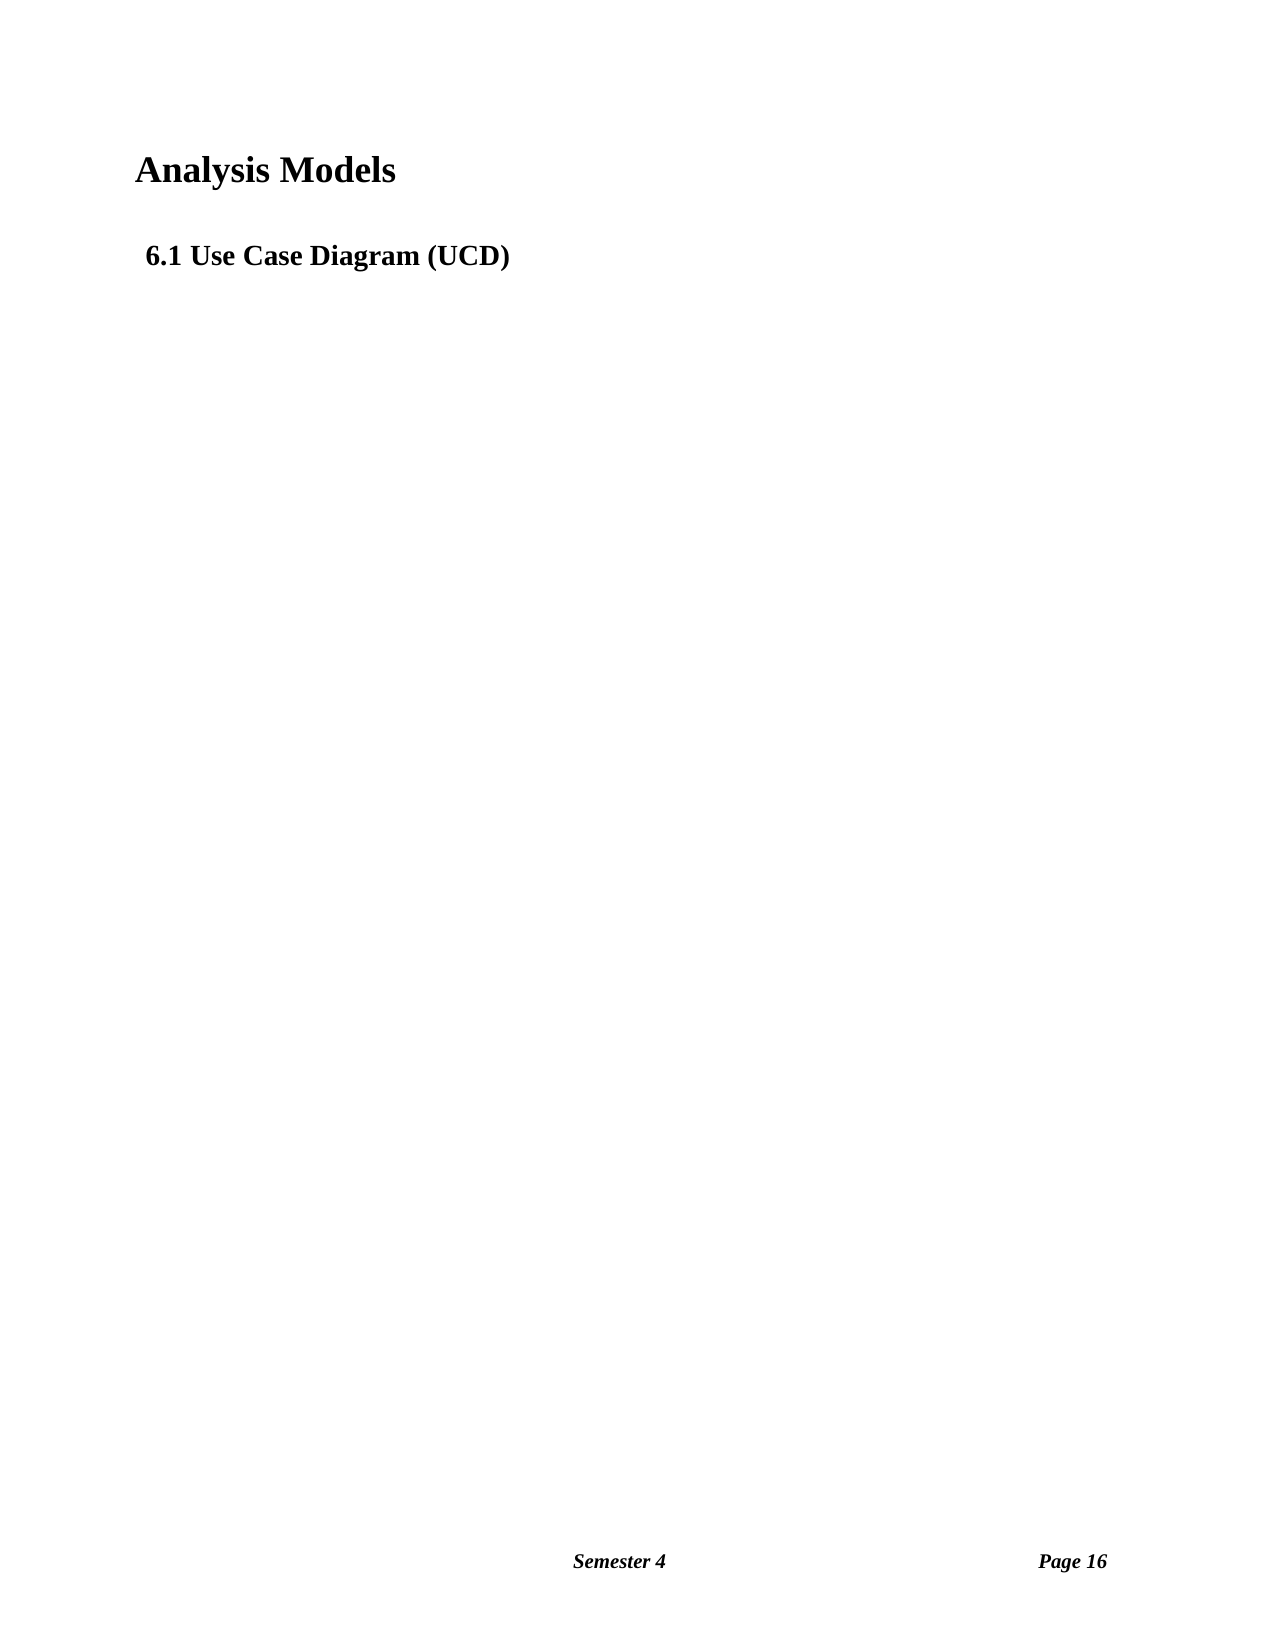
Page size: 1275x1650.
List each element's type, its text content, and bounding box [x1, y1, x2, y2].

subtitle 6.1 Use Case Diagram (UCD) [145, 238, 1134, 271]
subtitle Analysis Models [134, 148, 1139, 191]
